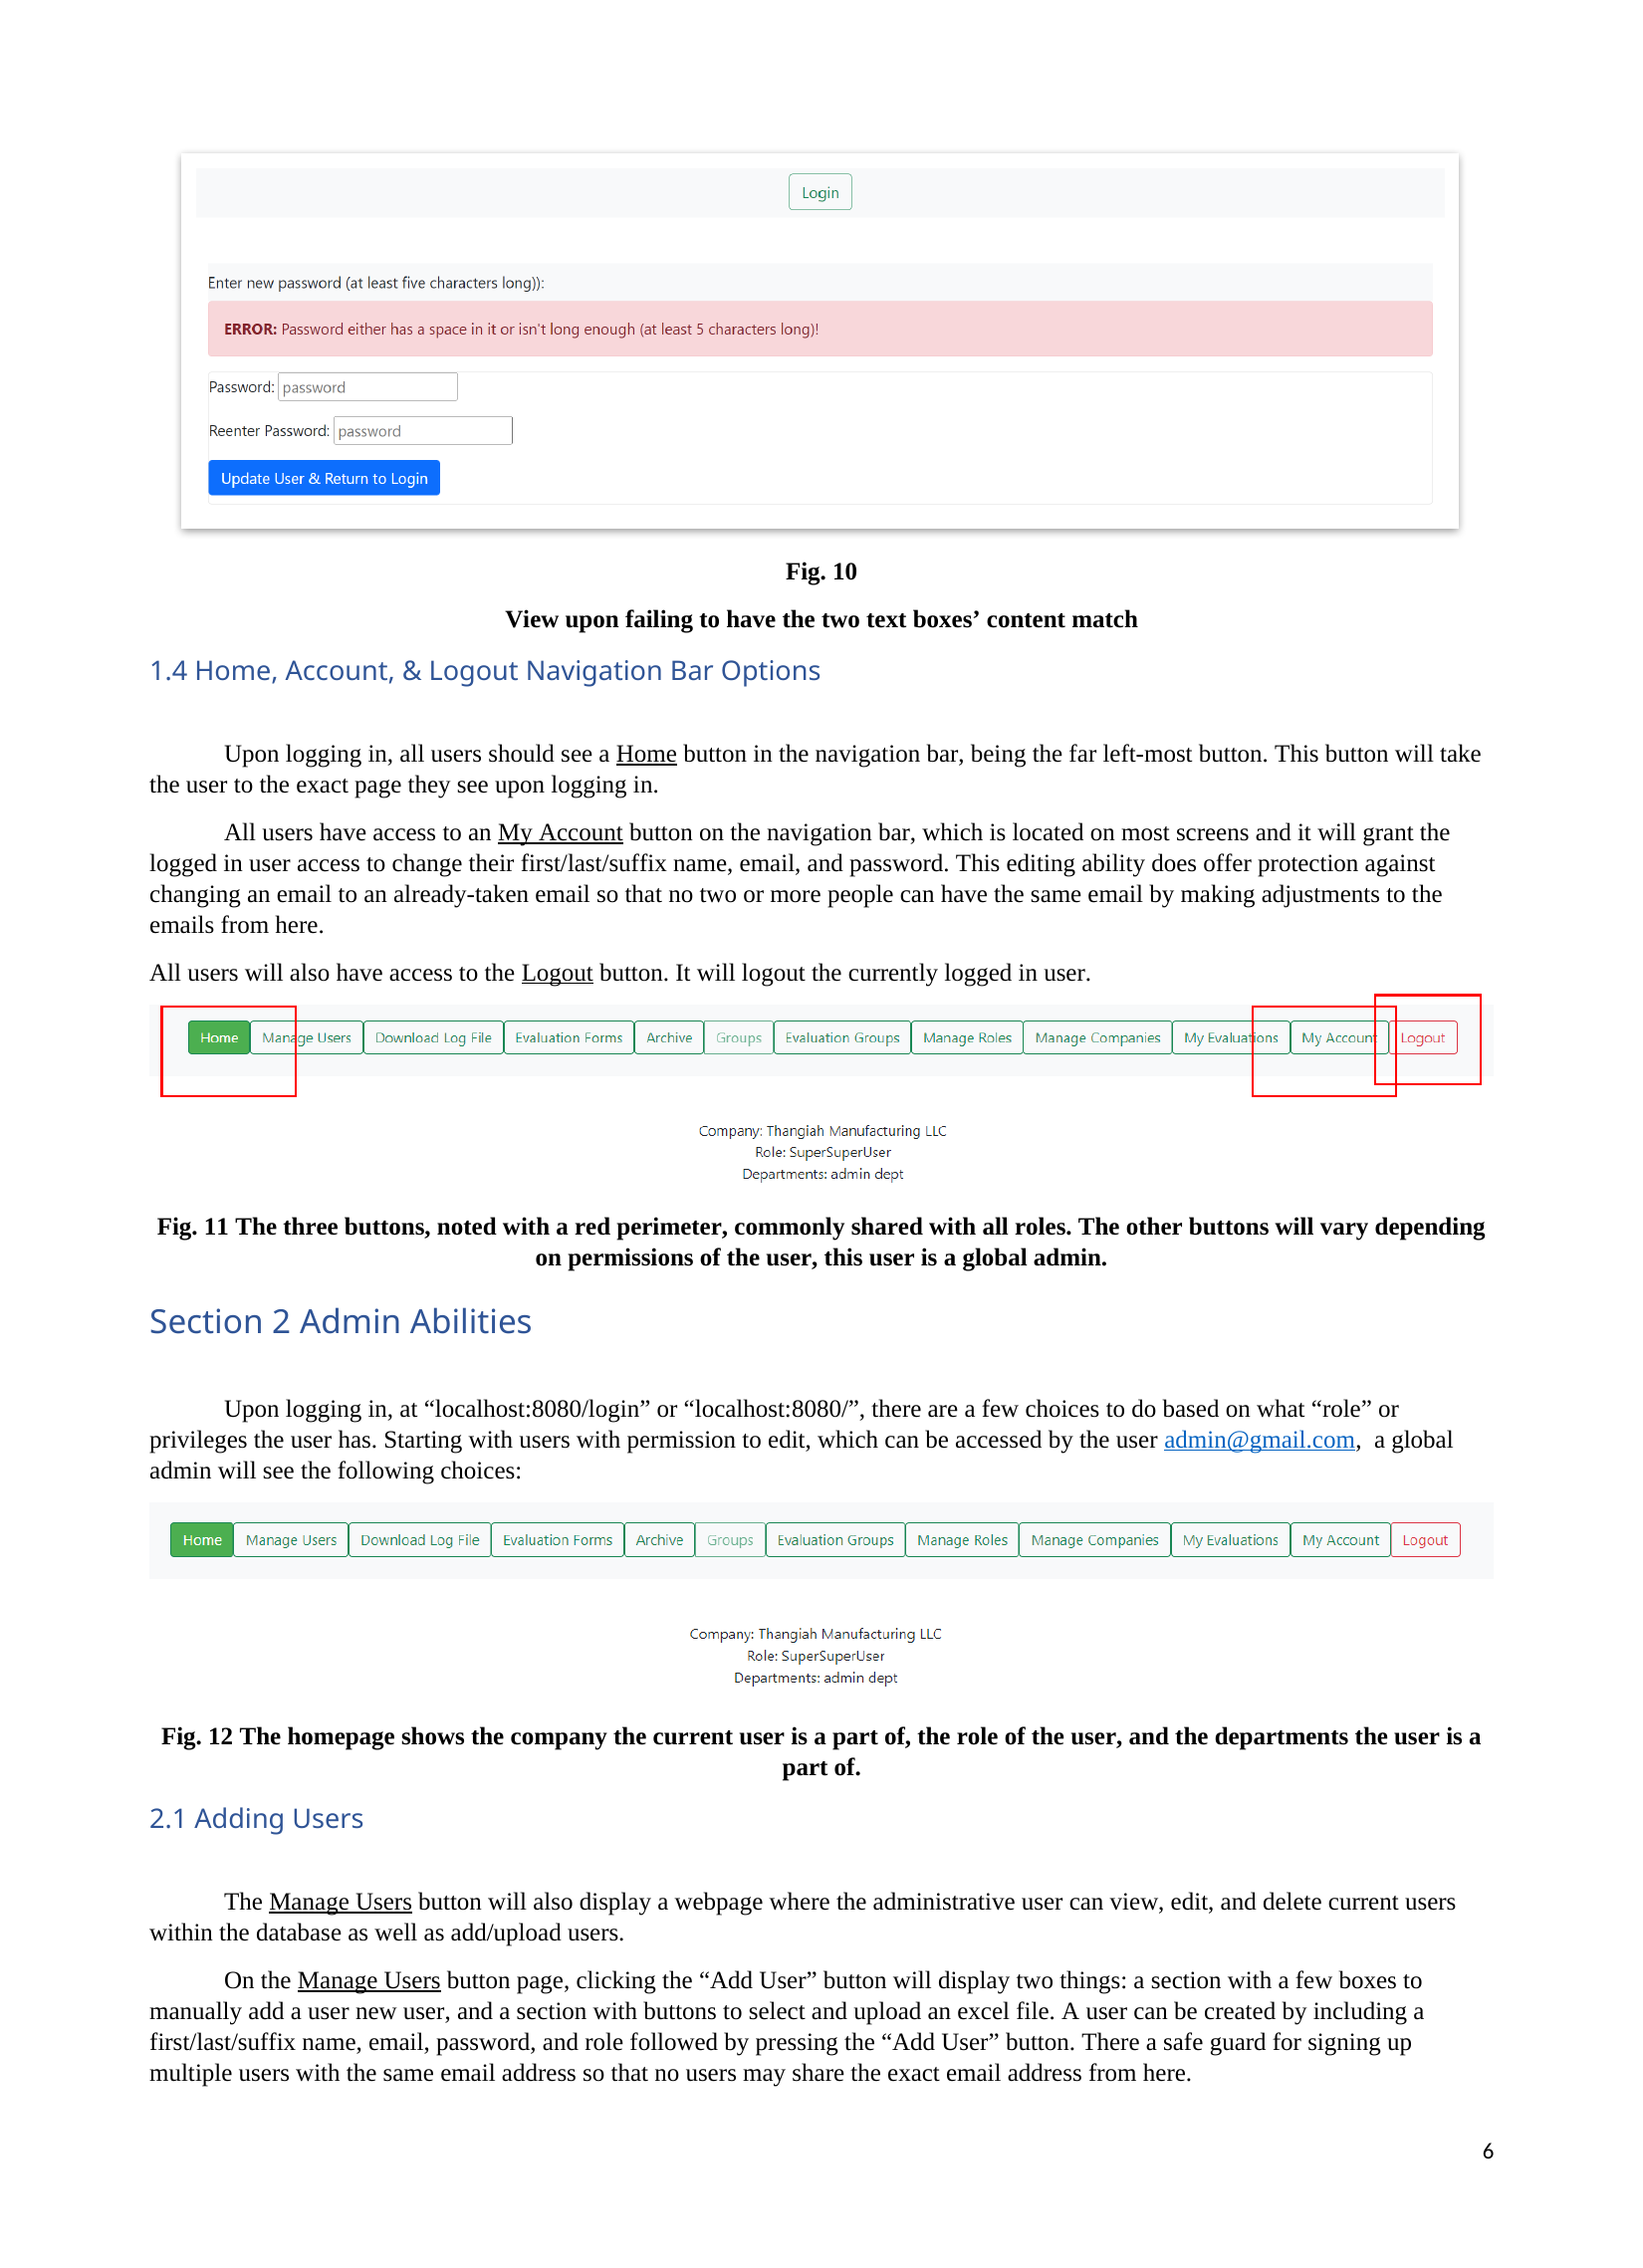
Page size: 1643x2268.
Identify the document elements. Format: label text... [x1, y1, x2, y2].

text The Manage Users button will also display a webpage where the administrative user can view, edit, and delete current users within the database as well as add/upload users. [149, 1887, 1494, 1946]
text Fig. 12 The homepage shows the company the current user is a part of, the role of the user, and the departments the user is a part of. [149, 1721, 1494, 1781]
text Upon logging in, at “localhost:8080/login” or “localhost:8080/”, there are a few choices to do based on what “role” or privileges the user has. Starting with users with permission to edit, which can be accessed by the user admin@gmail.com, a global admin will see the following choices: [149, 1394, 1494, 1484]
text Upon logging in, all users should see a Home button in the navigation bar, being the far left-most button. This button will take the user to the exact page they see upon logging in. [149, 739, 1494, 798]
text View upon failing to have the two text boxes’ content match [149, 604, 1494, 633]
text On the Manage Users button page, clicking the “Add User” button will display two things: a section with a few boxes to manually add a user new user, and a section with buttons to select and upload an excel file. A user can be created by including a first/last/suffix name, email, password, and role followed by pressing the “Add User” button. There a safe guard for signing up multiple users with the same email address so that no users may share the exact email address from here. [149, 1965, 1494, 2087]
text All users have access to an My Account button on the navigation bar, which is located on most screens and it will grant the logged in user access to change their first/last/suffix name, email, and password. This editing ability does offer protection against changing an email to an already-taken email so that no two or more people can have the same email by making adjustments to the emails from here. [149, 817, 1494, 939]
subtitle 2.1 Adding Users [149, 1800, 1494, 1837]
subtitle 1.4 Home, Account, & Logout Navigation Bar Options [149, 652, 1494, 689]
picture [149, 1502, 1494, 1703]
text Fig. 10 [149, 557, 1494, 585]
picture [1254, 1008, 1395, 1095]
picture [1376, 1008, 1395, 1083]
text All users will also have access to the Logout button. It will logout the currently logged in user. [149, 958, 1494, 987]
subtitle Section 2 Admin Abilities [149, 1298, 1494, 1343]
picture [196, 168, 1445, 514]
text Fig. 11 The three buttons, noted with a red perimeter, commonly shared with all roles. The other buttons will vary depending on permissions of the user, this user is a global admin. [149, 1212, 1494, 1271]
picture [1376, 1005, 1480, 1083]
picture [149, 1005, 1494, 1194]
